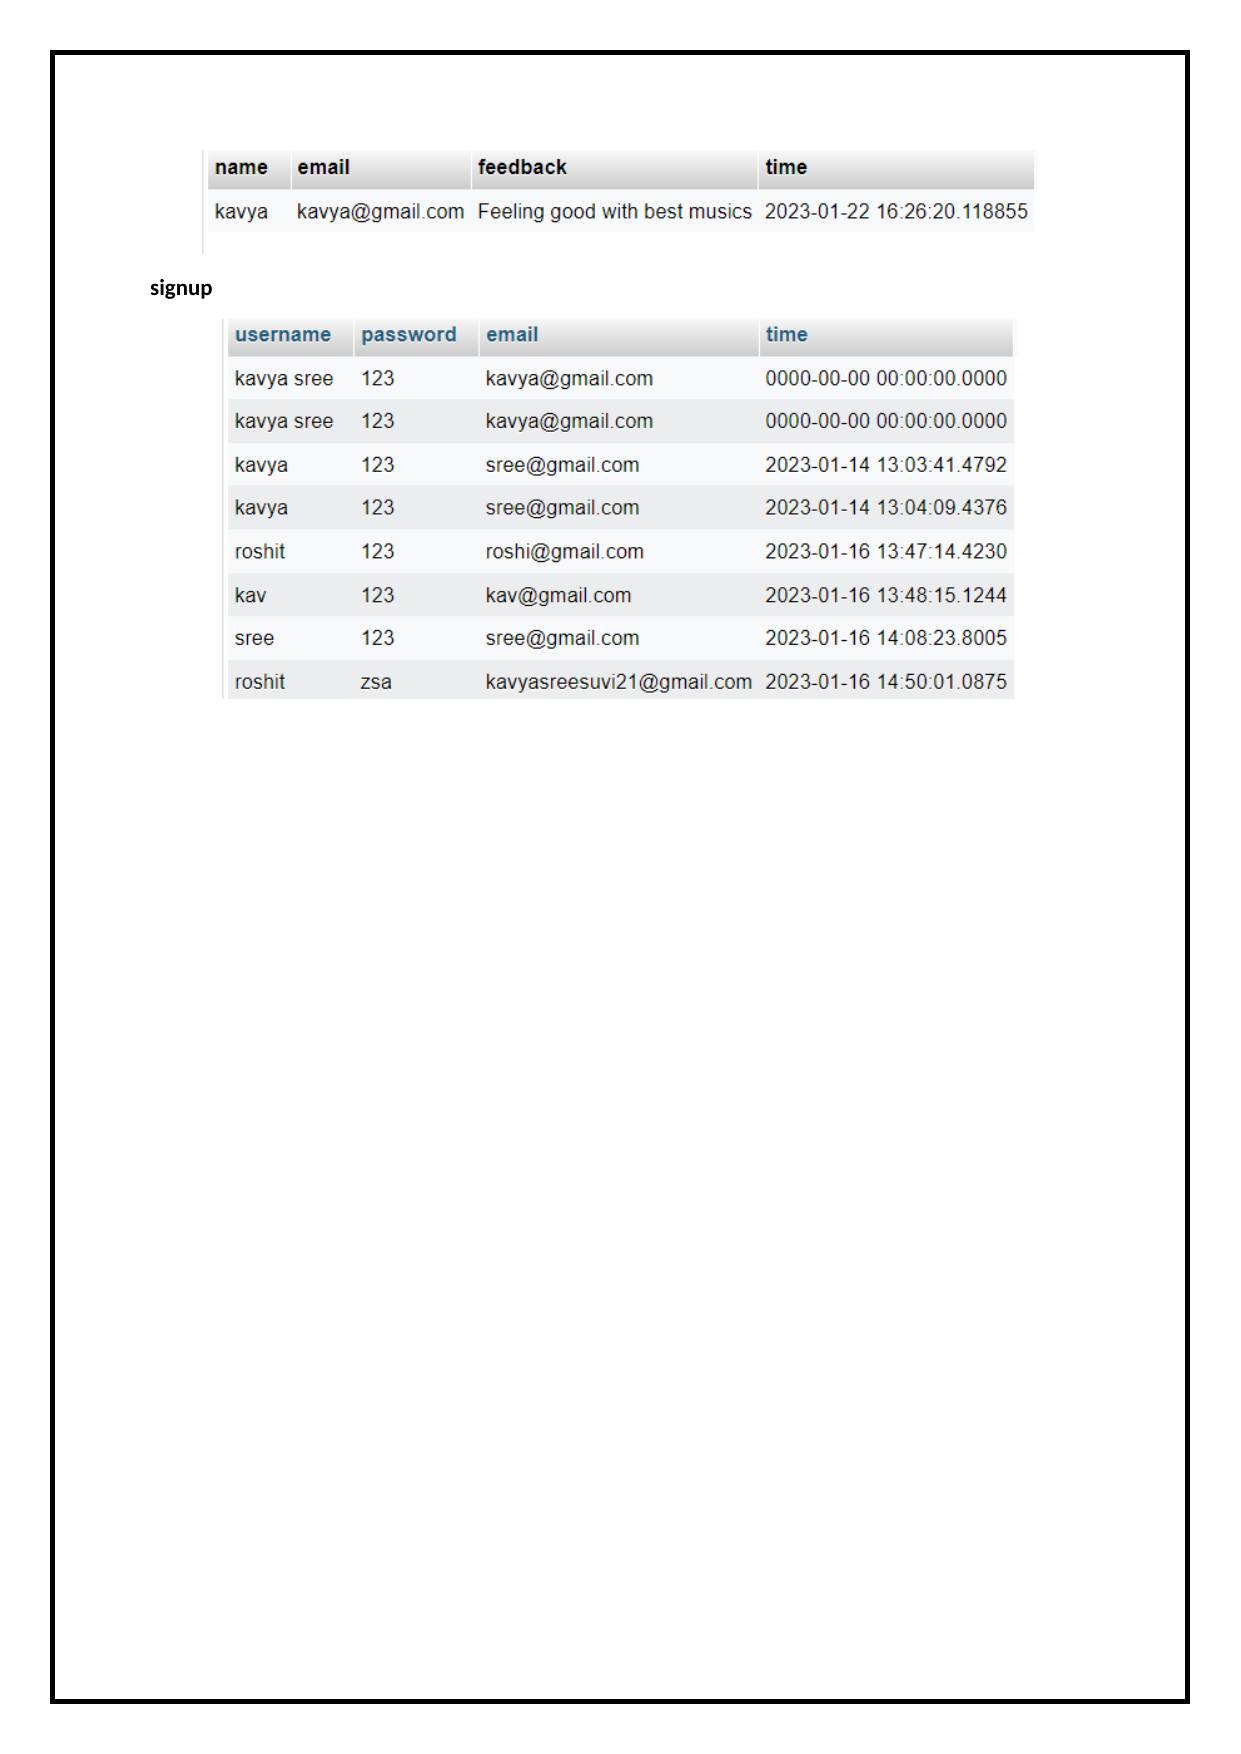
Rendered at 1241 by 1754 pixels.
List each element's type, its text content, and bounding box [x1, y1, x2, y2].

picture [222, 319, 1018, 699]
picture [202, 150, 1038, 254]
text signup [150, 273, 1090, 301]
